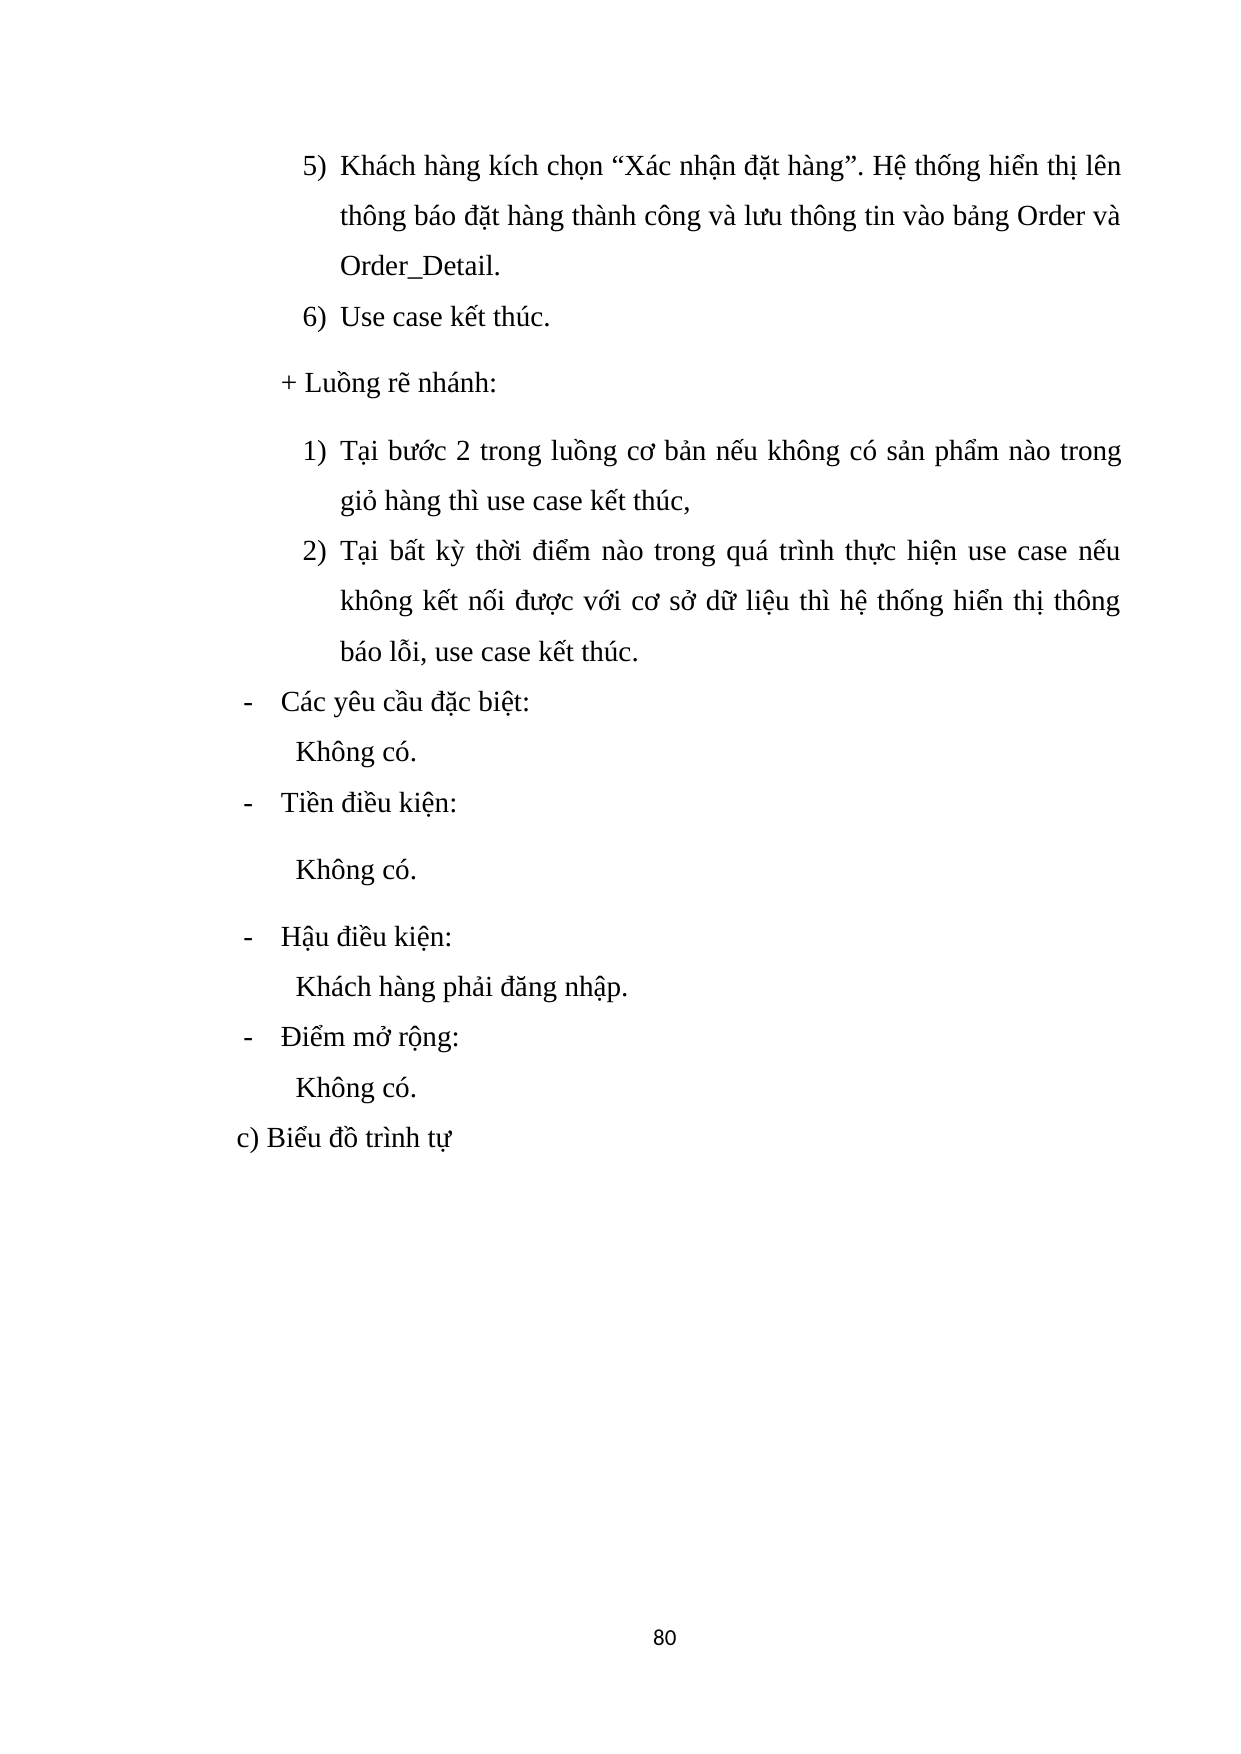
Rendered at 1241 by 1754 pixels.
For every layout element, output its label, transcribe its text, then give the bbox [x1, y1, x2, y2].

list Hậu điều kiện: [243, 919, 1122, 952]
text + Luồng rẽ nhánh: [281, 366, 1122, 399]
list Use case kết thúc. [302, 299, 1122, 332]
list Khách hàng kích chọn “Xác nhận đặt hàng”. Hệ thống hiển thị lên thông báo đặt hàng thành công và lưu thông tin vào bảng Order và Order_Detail. [302, 148, 1122, 282]
list Các yêu cầu đặc biệt: [243, 684, 1122, 718]
list Điểm mở rộng: [243, 1019, 1122, 1053]
list Tại bước 2 trong luồng cơ bản nếu không có sản phẩm nào trong giỏ hàng thì use case kết thúc, [302, 433, 1122, 516]
list Tại bất kỳ thời điểm nào trong quá trình thực hiện use case nếu không kết nối được với cơ sở dữ liệu thì hệ thống hiển thị thông báo lỗi, use case kết thúc. [302, 533, 1122, 667]
list Không có. [295, 734, 1122, 768]
list Không có. [295, 1070, 1122, 1103]
list Khách hàng phải đăng nhập. [295, 969, 1122, 1003]
list Tiền điều kiện: [243, 785, 1122, 818]
text Không có. [295, 852, 1122, 885]
list c) Biểu đồ trình tự [236, 1120, 1122, 1153]
